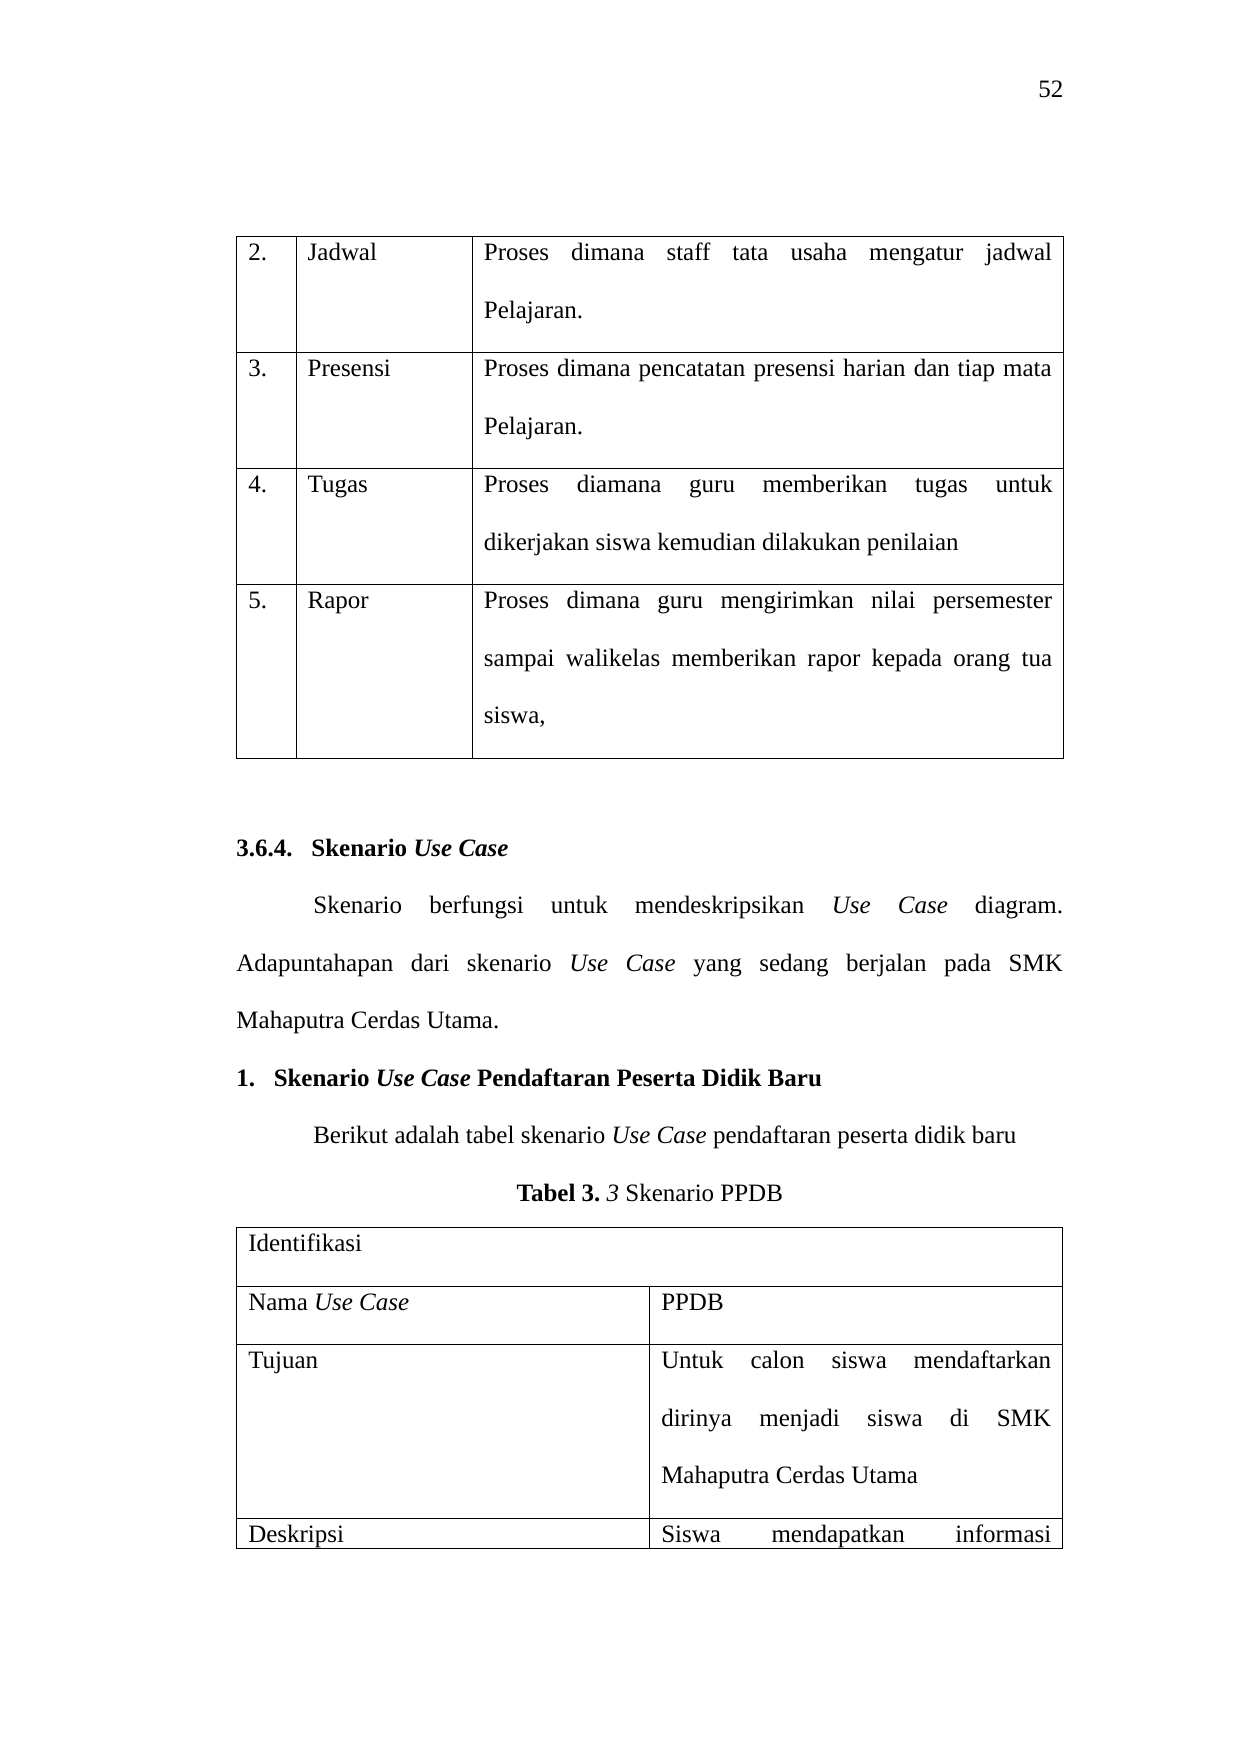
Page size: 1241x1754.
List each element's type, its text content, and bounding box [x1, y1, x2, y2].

table_cell PPDB [650, 1287, 1062, 1344]
text Skenario Use Case [236, 833, 1063, 861]
table_cell [237, 237, 296, 352]
table_header Identifikasi [237, 1228, 1062, 1286]
table_cell Nama Use Case [237, 1287, 649, 1344]
table_cell Deskripsi [237, 1519, 649, 1547]
list Skenario Use Case Pendaftaran Peserta Didik Baru [236, 1063, 1063, 1091]
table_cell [650, 1519, 1062, 1547]
table_cell Presensi [297, 353, 472, 468]
table_cell Proses dimana guru mengirimkan nilai persemester sampai walikelas memberikan rapor kepada orang tua siswa, [473, 585, 1063, 757]
table_cell Tujuan [237, 1345, 649, 1518]
table_cell Proses diamana guru memberikan tugas untuk dikerjakan siswa kemudian dilakukan penilaian [473, 469, 1063, 584]
table_cell Rapor [297, 585, 472, 757]
table_cell Proses dimana pencatatan presensi harian dan tiap mata Pelajaran. [473, 353, 1063, 468]
table_cell Tugas [297, 469, 472, 584]
text Tabel 3. 3 Skenario PPDB [236, 1178, 1063, 1206]
table_cell [237, 353, 296, 468]
table_cell Jadwal [297, 237, 472, 352]
text Berikut adalah tabel skenario Use Case pendaftaran peserta didik baru [236, 1120, 1063, 1149]
table_cell [237, 585, 296, 757]
table_cell Untuk calon siswa mendaftarkan dirinya menjadi siswa di SMK Mahaputra Cerdas Utama [650, 1345, 1062, 1518]
text Skenario berfungsi untuk mendeskripsikan Use Case diagram. Adapuntahapan dari skenario Use Case yang sedang berjalan pada SMK Mahaputra Cerdas Utama. [236, 890, 1063, 1034]
table_cell Proses dimana staff tata usaha mengatur jadwal Pelajaran. [473, 237, 1063, 352]
table_cell [237, 469, 296, 584]
